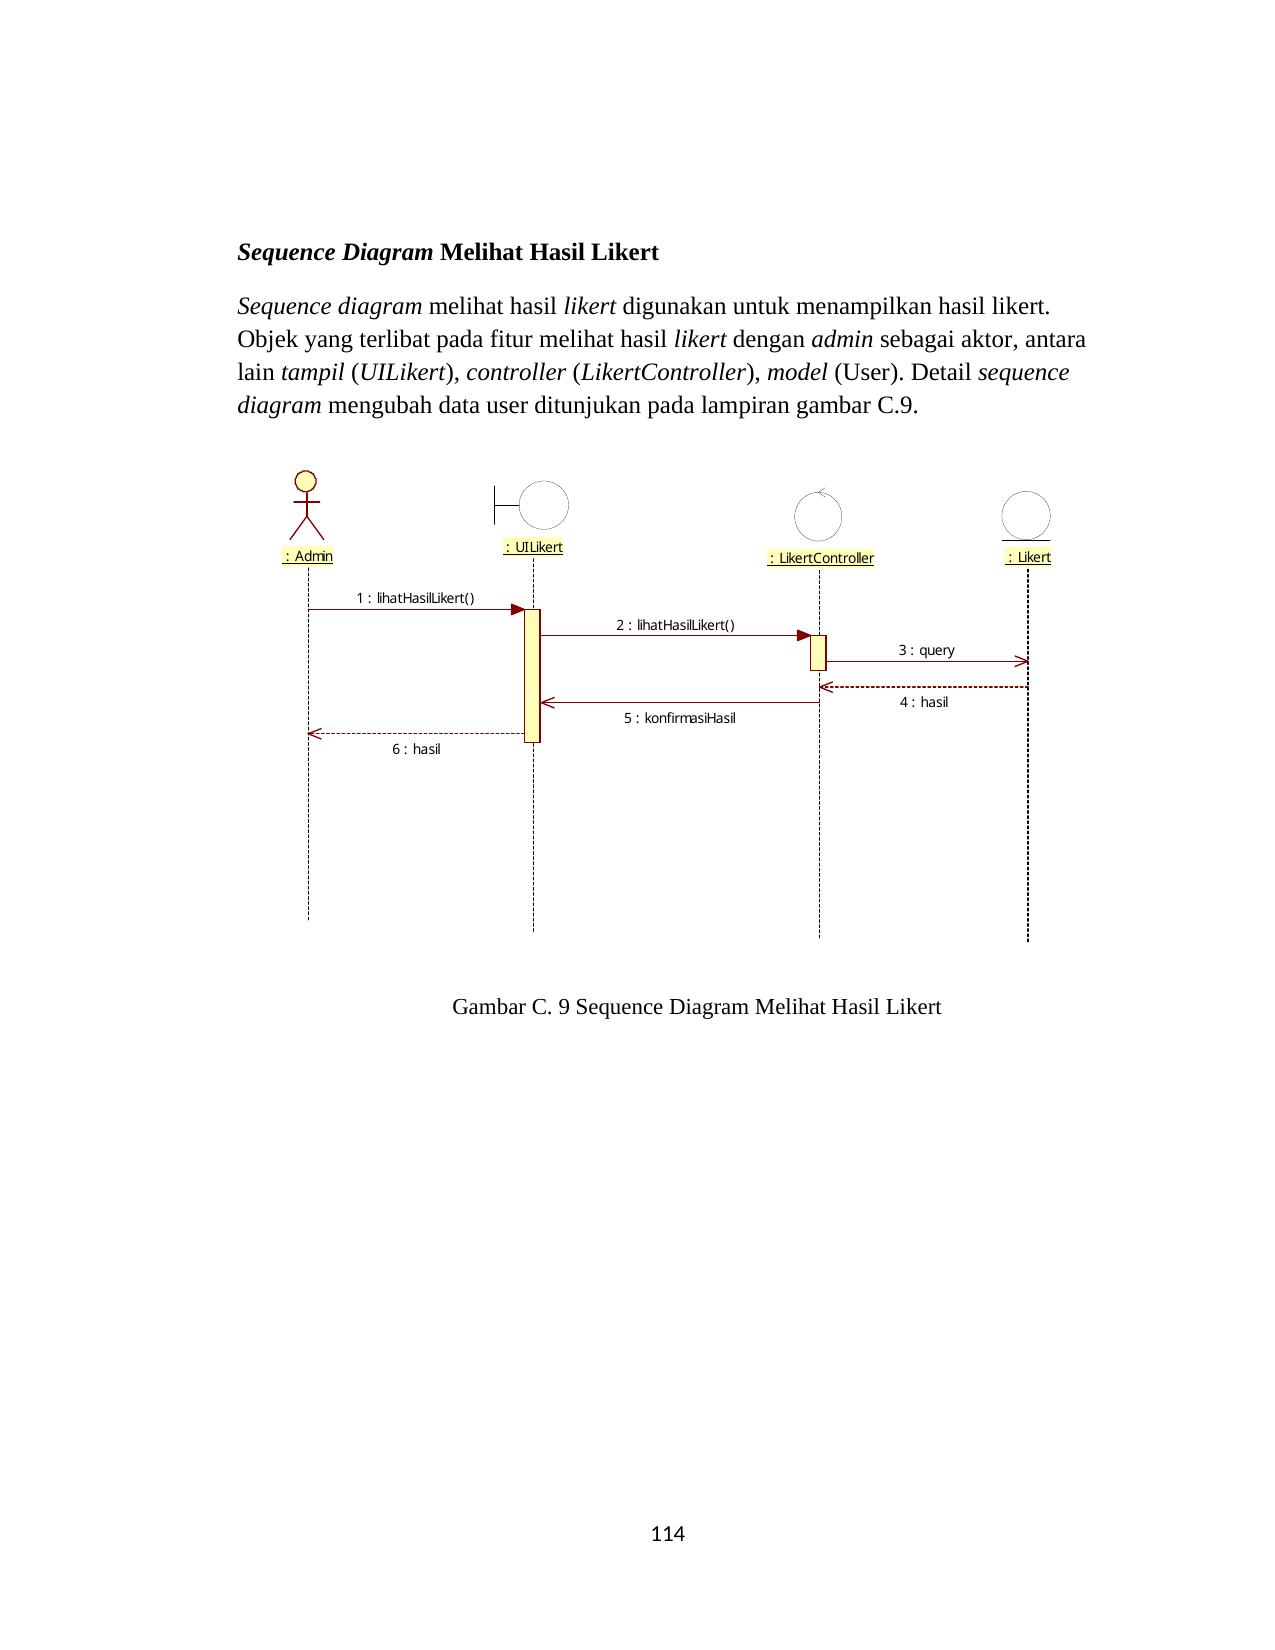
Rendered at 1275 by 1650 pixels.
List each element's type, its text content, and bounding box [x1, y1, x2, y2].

text Sequence Diagram Melihat Hasil Likert [237, 237, 1098, 266]
text Sequence diagram melihat hasil likert digunakan untuk menampilkan hasil likert. Objek yang terlibat pada fitur melihat hasil likert dengan admin sebagai aktor, antara lain tampil (UILikert), controller (LikertController), model (User). Detail sequence diagram mengubah data user ditunjukan pada lampiran gambar C.9. [237, 291, 1098, 419]
